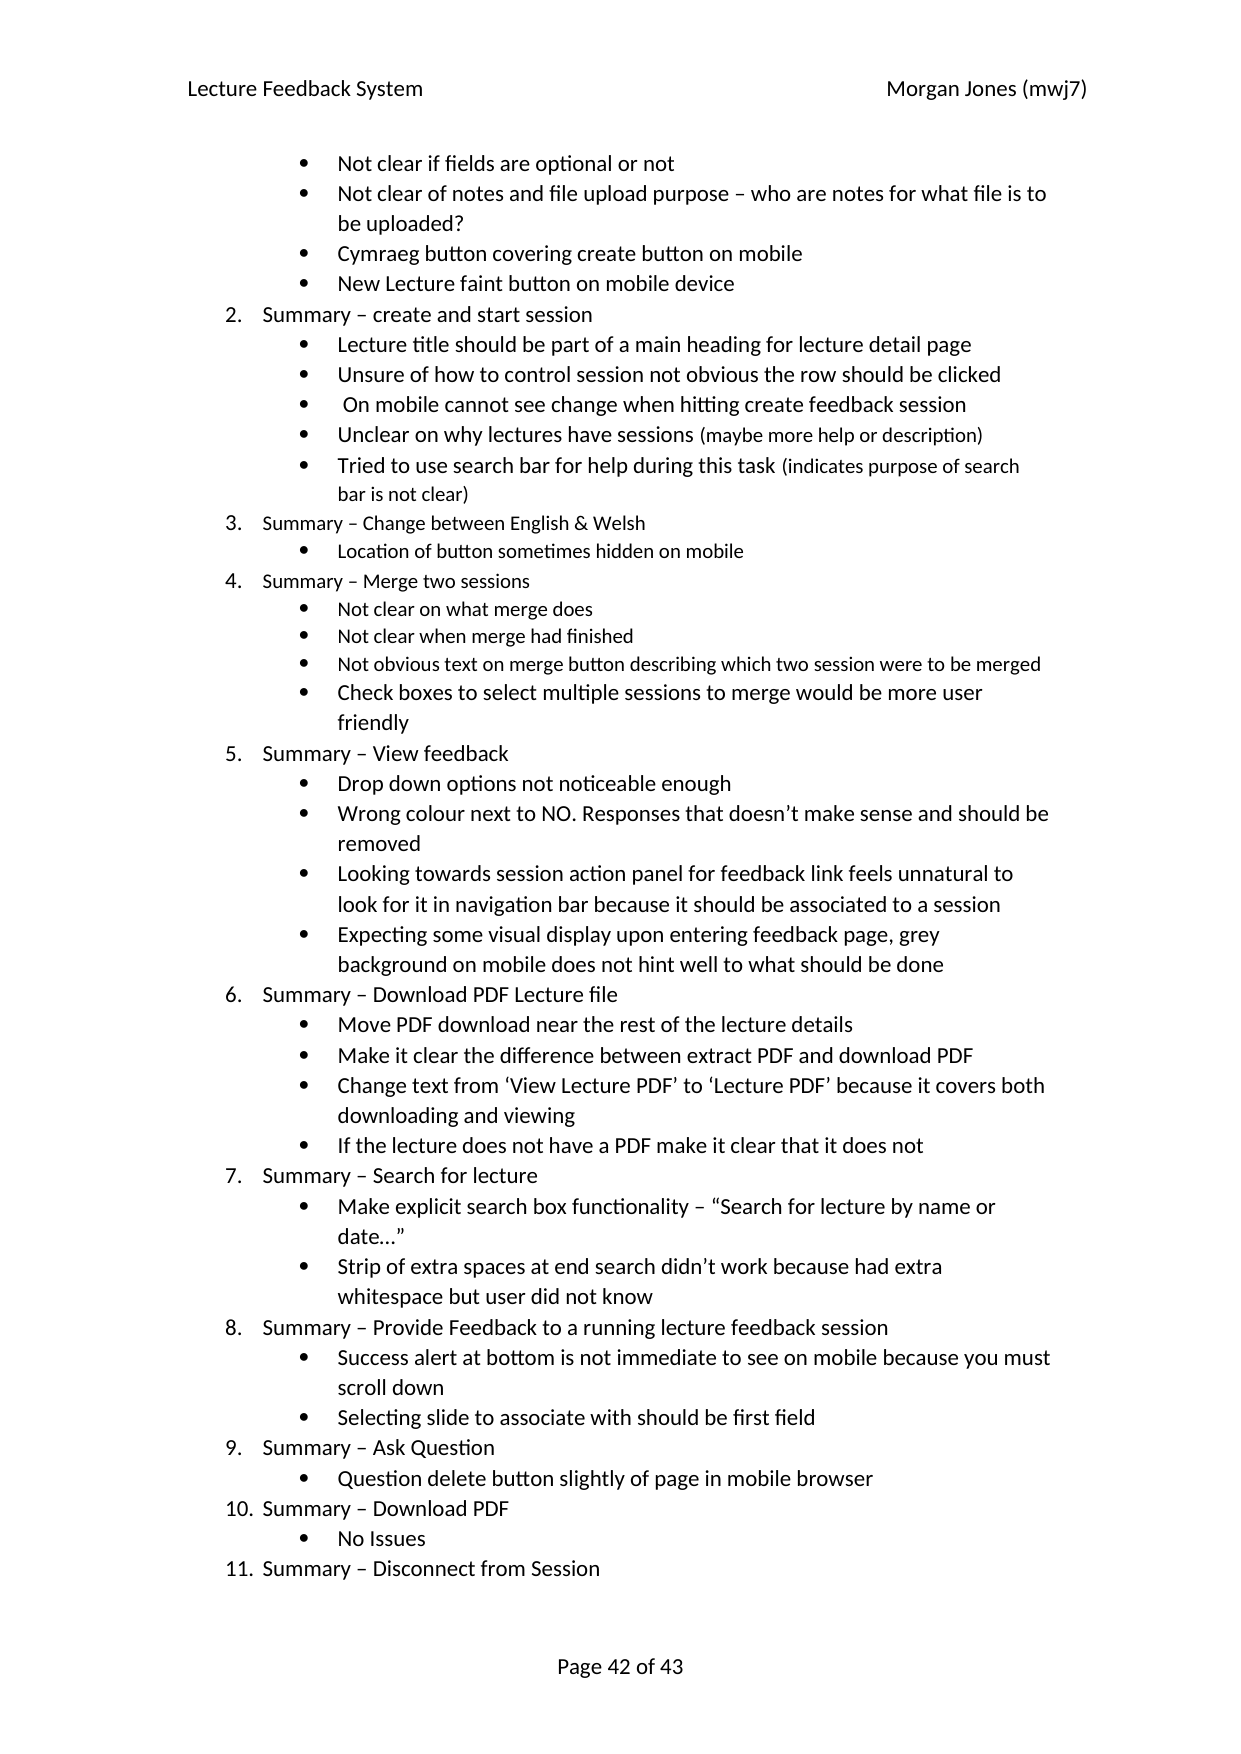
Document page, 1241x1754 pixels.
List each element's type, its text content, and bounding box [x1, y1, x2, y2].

list On mobile cannot see change when hitting create feedback session [300, 390, 1053, 418]
list Selecting slide to associate with should be first field [300, 1403, 1053, 1431]
list Move PDF download near the rest of the lecture details [300, 1011, 1053, 1038]
list If the lecture does not have a PDF make it clear that it does not [300, 1131, 1053, 1159]
list Cymraeg button covering create button on mobile [300, 239, 1053, 267]
list Tried to use search bar for help during this task (indicates purpose of search bar is not clear) [300, 451, 1053, 506]
list Location of button sometimes hidden on mobile [300, 538, 1053, 564]
list Unclear on why lectures have sessions (maybe more help or description) [300, 421, 1053, 449]
list Lecture title should be part of a main heading for lecture detail page [300, 330, 1053, 358]
list Question delete button slightly of page in mobile browser [300, 1464, 1053, 1492]
list Summary – Download PDF [225, 1494, 1053, 1522]
list Summary – Download PDF Lecture file [225, 980, 1053, 1008]
list Expecting some visual display upon entering feedback page, grey background on mobile does not hint well to what should be done [300, 920, 1053, 978]
list Summary – View feedback [225, 739, 1053, 767]
list Unsure of how to control session not obvious the row should be clicked [300, 360, 1053, 388]
list Make it clear the difference between extract PDF and download PDF [300, 1041, 1053, 1069]
list Drop down options not noticeable enough [300, 769, 1053, 797]
list Not clear on what merge does [300, 596, 1053, 621]
list Make explicit search box functionality – “Search for lecture by name or date…” [300, 1192, 1053, 1250]
list Not obvious text on merge button describing which two session were to be merged [300, 651, 1053, 676]
list Summary – Provide Feedback to a running lecture feedback session [225, 1313, 1053, 1341]
list Summary – Ask Question [225, 1433, 1053, 1461]
list Looking towards session action panel for feedback link feels unnatural to look for it in navigation bar because it should be associated to a session [300, 859, 1053, 918]
list Not clear if fields are optional or not [300, 149, 1053, 177]
list Not clear when merge had finished [300, 623, 1053, 649]
list Summary – Disconnect from Session [225, 1554, 1053, 1582]
list Summary – Search for lecture [225, 1162, 1053, 1189]
list Wrong colour next to NO. Responses that doesn’t make sense and should be removed [300, 799, 1053, 857]
list Summary – Change between English & Welsh [225, 508, 1053, 536]
list Change text from ‘View Lecture PDF’ to ‘Lecture PDF’ because it covers both downloading and viewing [300, 1071, 1053, 1129]
list Summary – Merge two sessions [225, 566, 1053, 594]
list Summary – create and start session [225, 300, 1053, 328]
list Strip of extra spaces at end search didn’t work because had extra whitespace but user did not know [300, 1252, 1053, 1310]
list Check boxes to select multiple sessions to merge would be more user friendly [300, 678, 1053, 736]
list New Lecture faint button on mobile device [300, 269, 1053, 298]
list Not clear of notes and file upload purpose – who are notes for what file is to be uploaded? [300, 179, 1053, 237]
list No Issues [300, 1524, 1053, 1552]
list Success alert at bottom is not immediate to see on mobile because you must scroll down [300, 1343, 1053, 1401]
